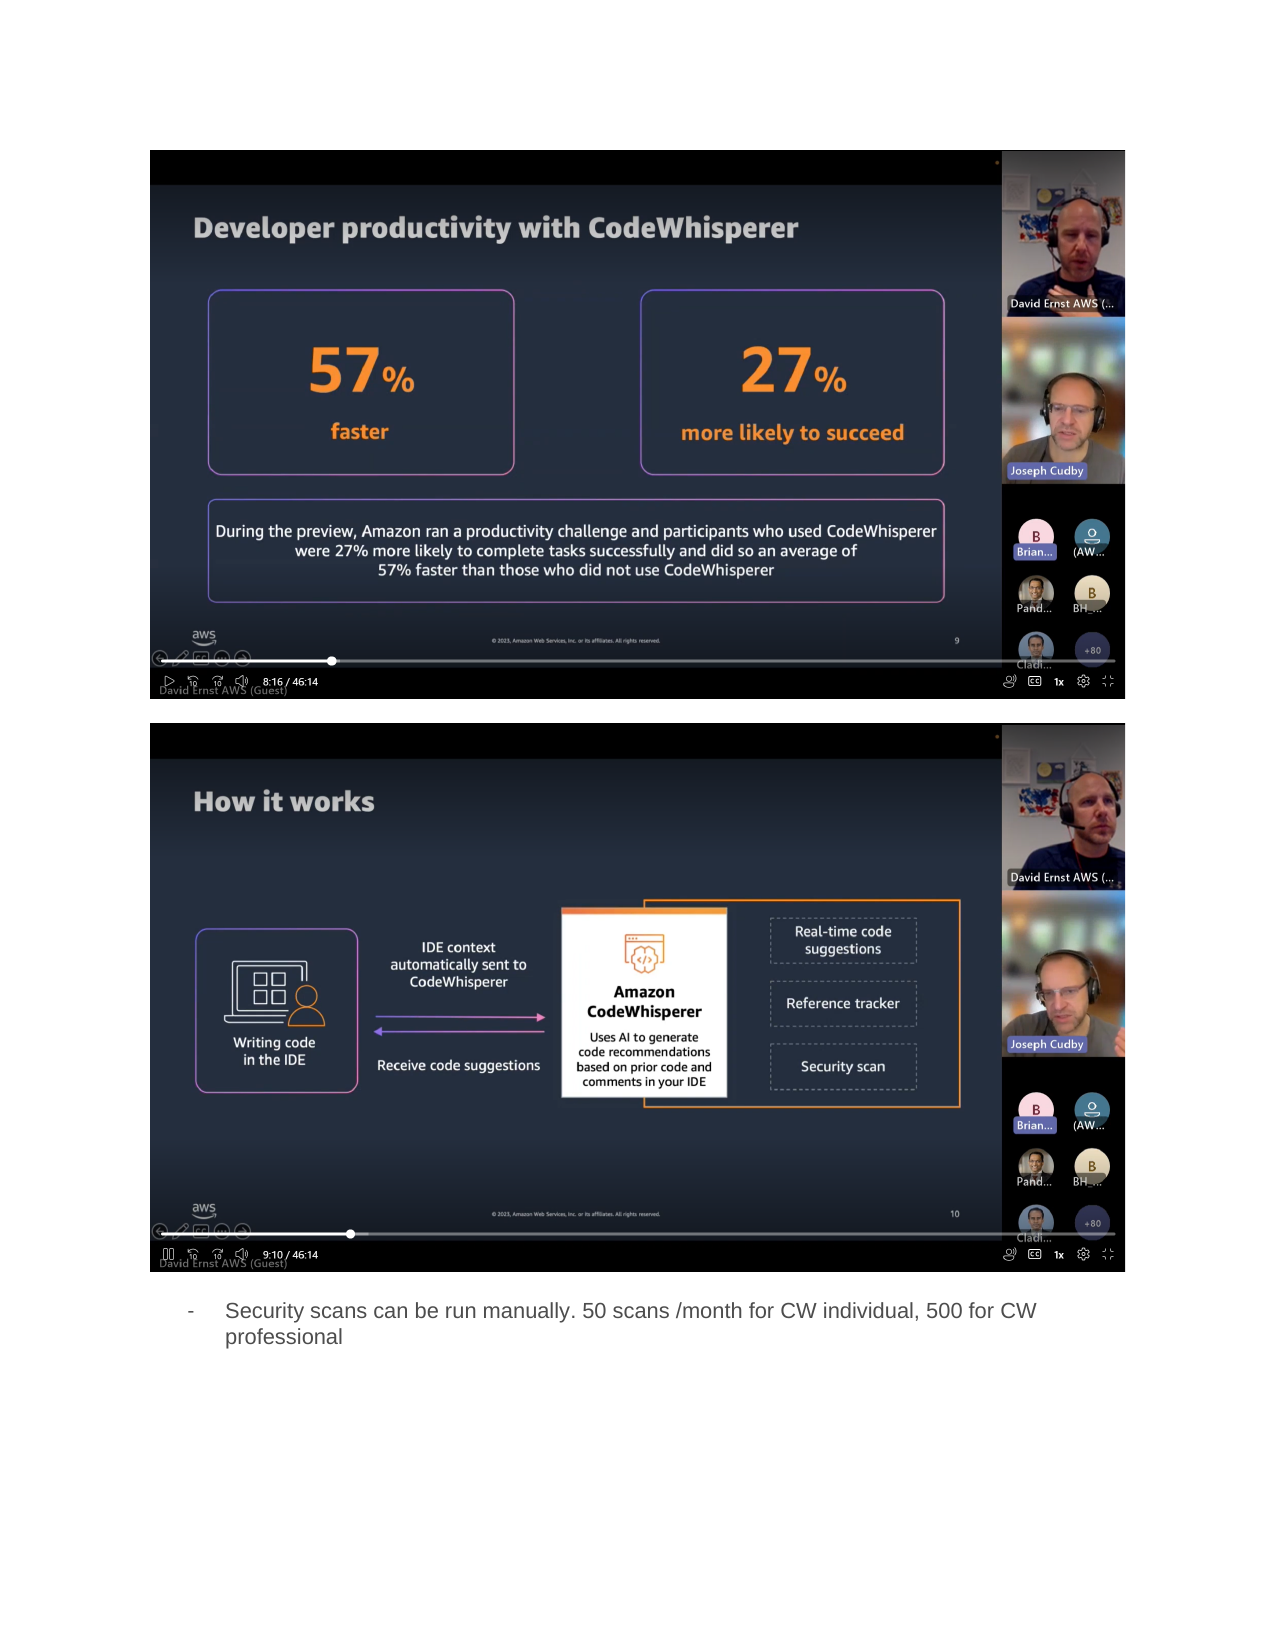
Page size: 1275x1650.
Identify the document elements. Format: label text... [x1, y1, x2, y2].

list Security scans can be run manually. 50 scans /month for CW individual, 500 for CW professional [187, 1297, 1125, 1349]
picture [150, 723, 1125, 1272]
picture [150, 150, 1125, 699]
